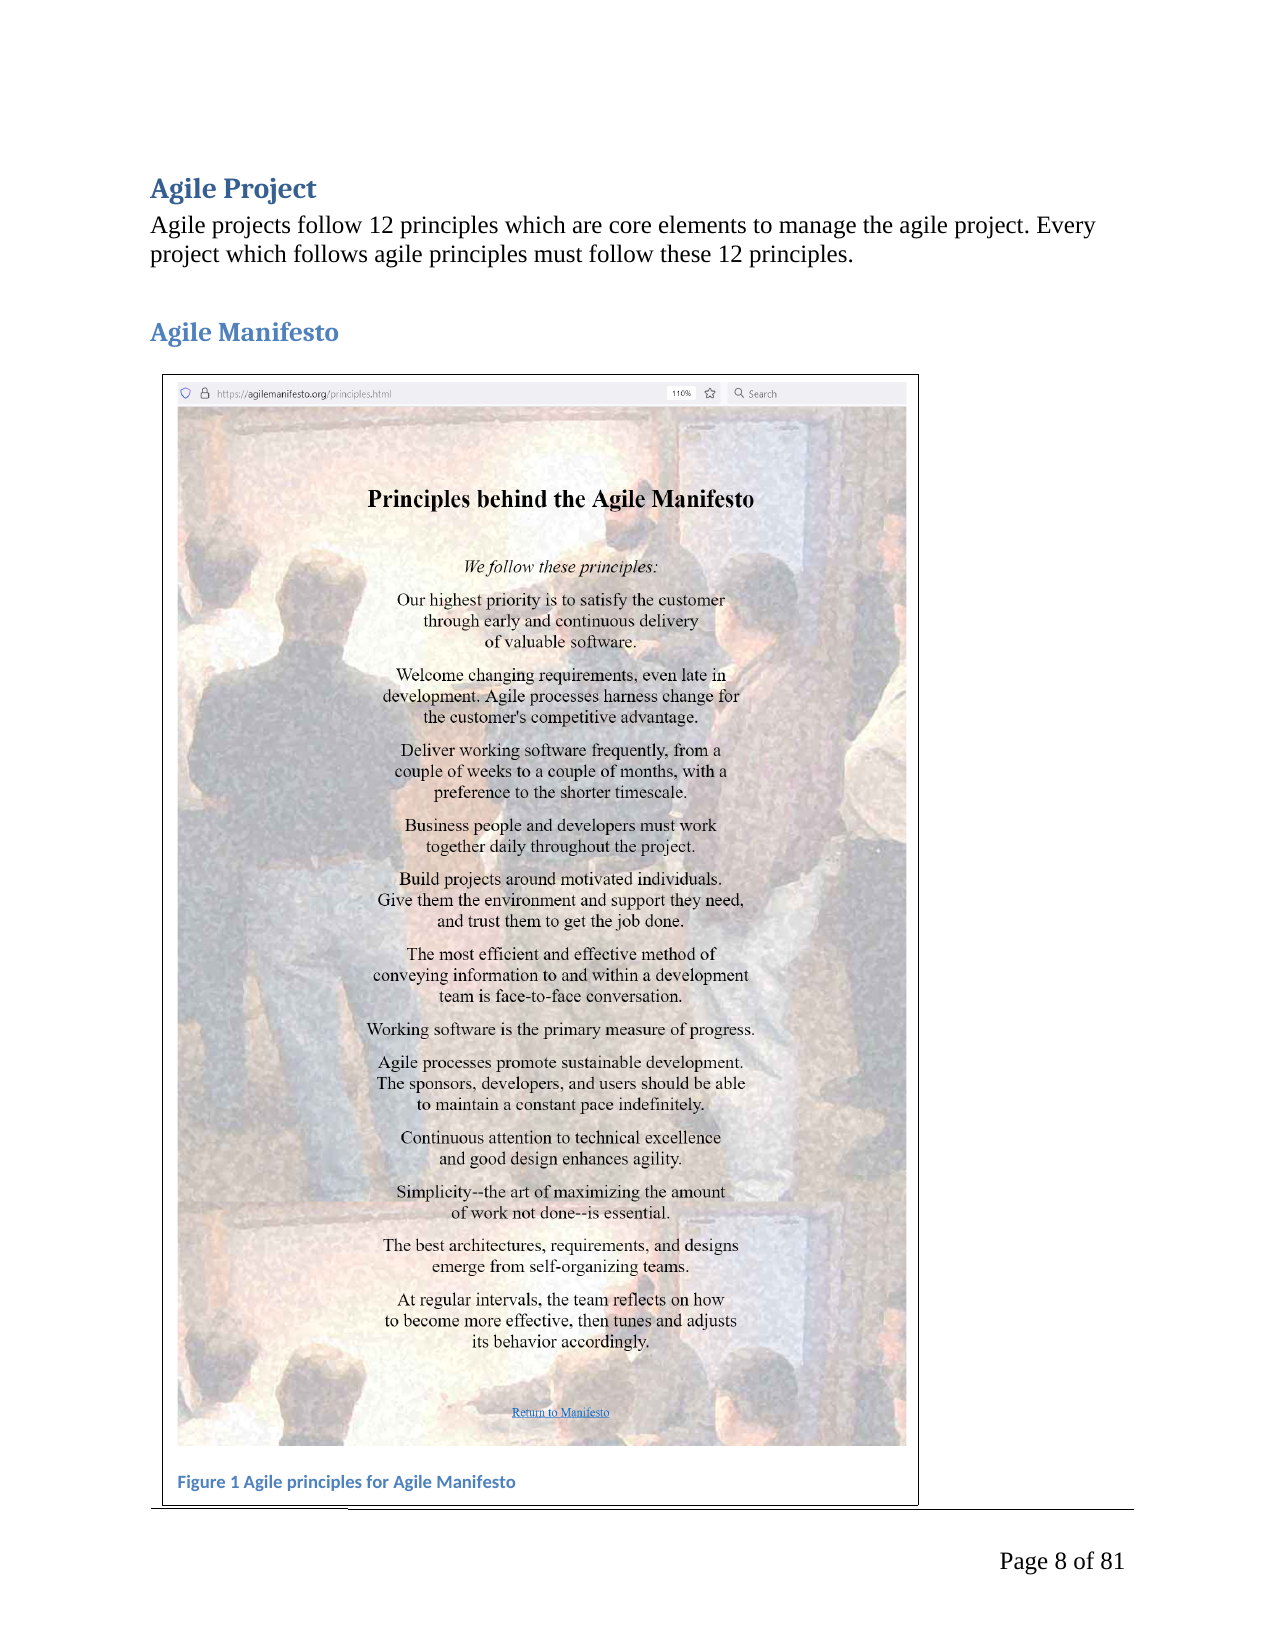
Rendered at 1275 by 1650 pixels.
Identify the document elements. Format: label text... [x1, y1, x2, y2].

picture [177, 382, 907, 1446]
subtitle Agile Manifesto [150, 317, 1125, 349]
text Agile projects follow 12 principles which are core elements to manage the agile project. Every project which follows agile principles must follow these 12 principles. [150, 210, 1125, 268]
subtitle Agile Project [150, 172, 1125, 205]
